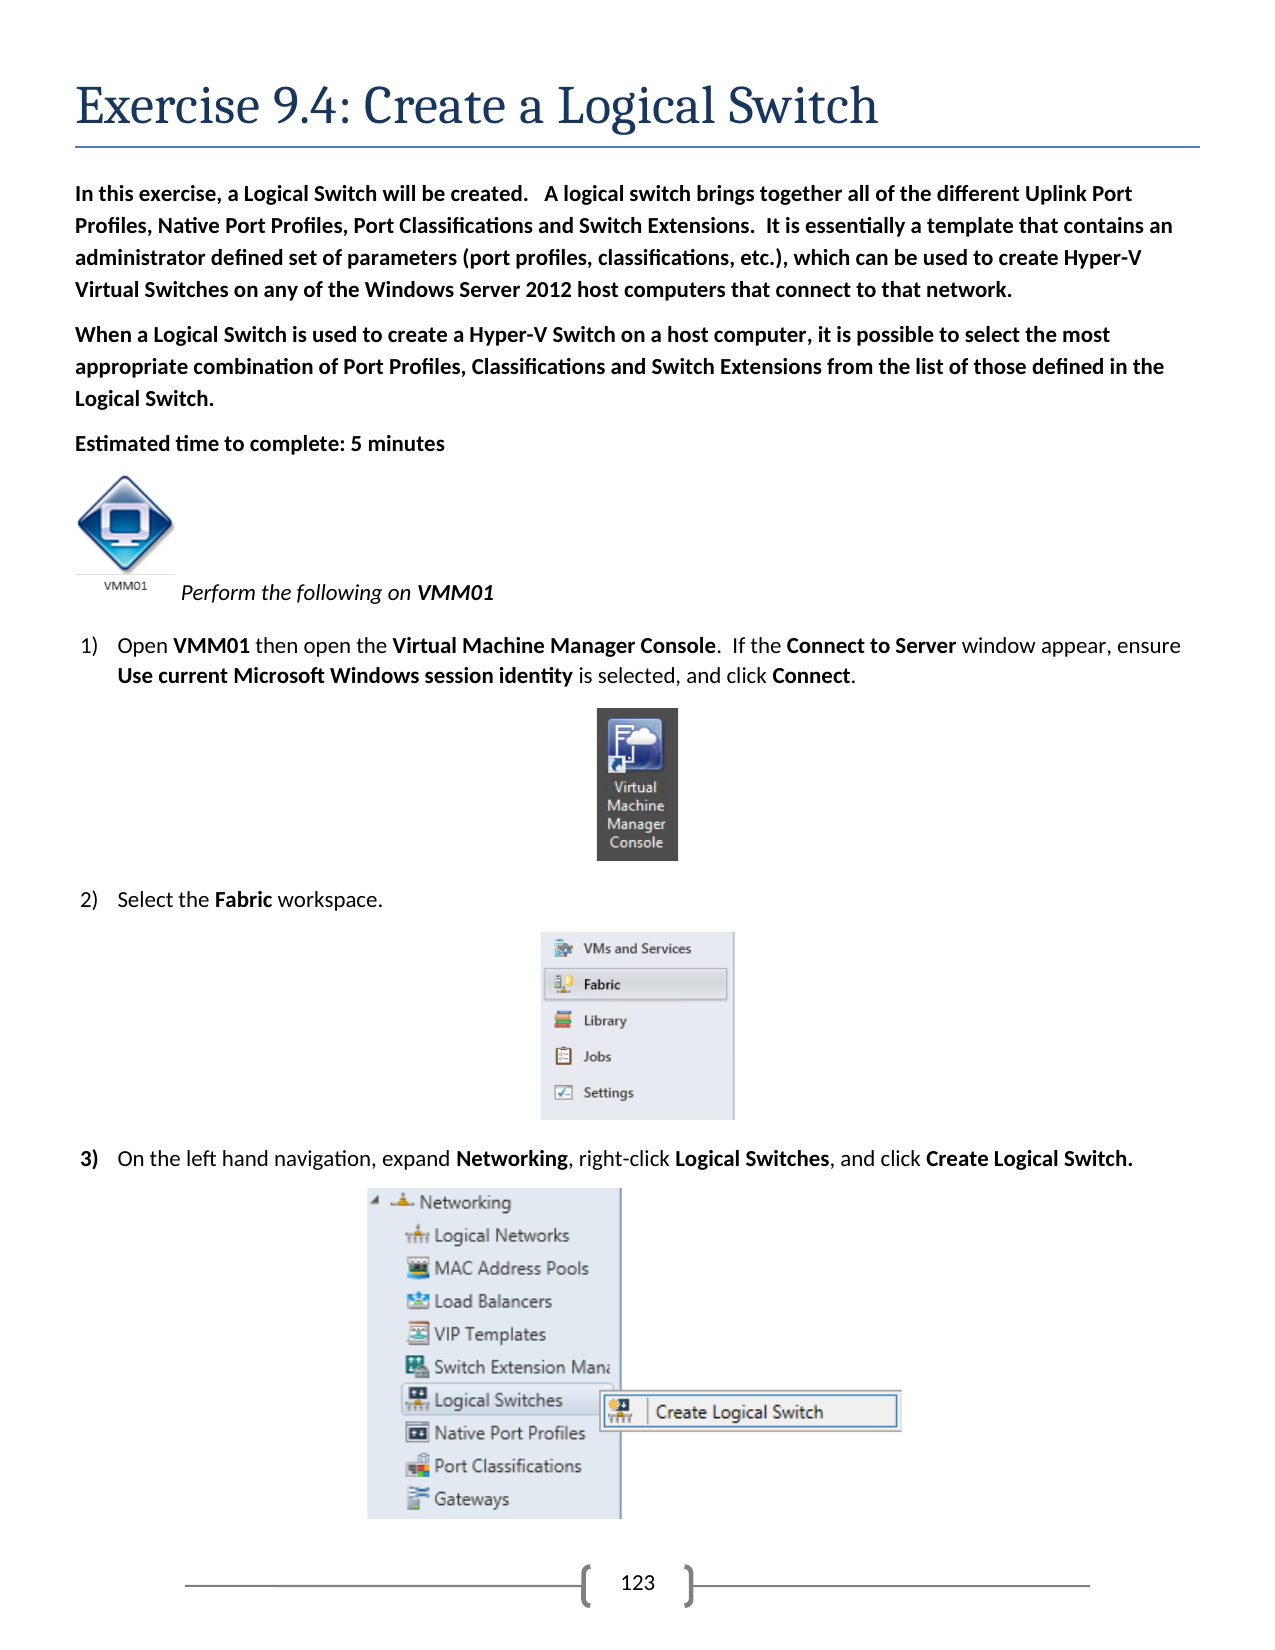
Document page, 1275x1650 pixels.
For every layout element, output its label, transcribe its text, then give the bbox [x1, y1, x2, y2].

picture [75, 473, 176, 601]
picture [367, 1188, 908, 1519]
list Select the Fabric workspace. [80, 885, 1200, 913]
list Open VMM01 then open the Virtual Machine Manager Console. If the Connect to Server window appear, ensure Use current Microsoft Windows session identity is selected, and click Connect. [80, 631, 1200, 689]
picture [540, 932, 735, 1120]
list On the left hand navigation, expand Networking, right-click Logical Switches, and click Create Logical Switch. [80, 1144, 1200, 1172]
list When a Logical Switch is used to create a Hyper-V Switch on a host computer, it is possible to select the most appropriate combination of Port Profiles, Classifications and Switch Extensions from the list of those defined in the Logical Switch. [75, 320, 1200, 413]
list In this exercise, a Logical Switch will be created. A logical switch brings together all of the different Uplink Port Profiles, Native Port Profiles, Port Classifications and Switch Extensions. It is essentially a template that contains an administrator defined set of parameters (port profiles, classifications, etc.), which can be used to create Hyper-V Virtual Switches on any of the Windows Server 2012 host computers that connect to that network. [75, 179, 1200, 303]
text Perform the following on VMM01 [75, 474, 1200, 606]
picture [596, 708, 679, 861]
list Estimated time to complete: 5 minutes [75, 429, 1200, 457]
